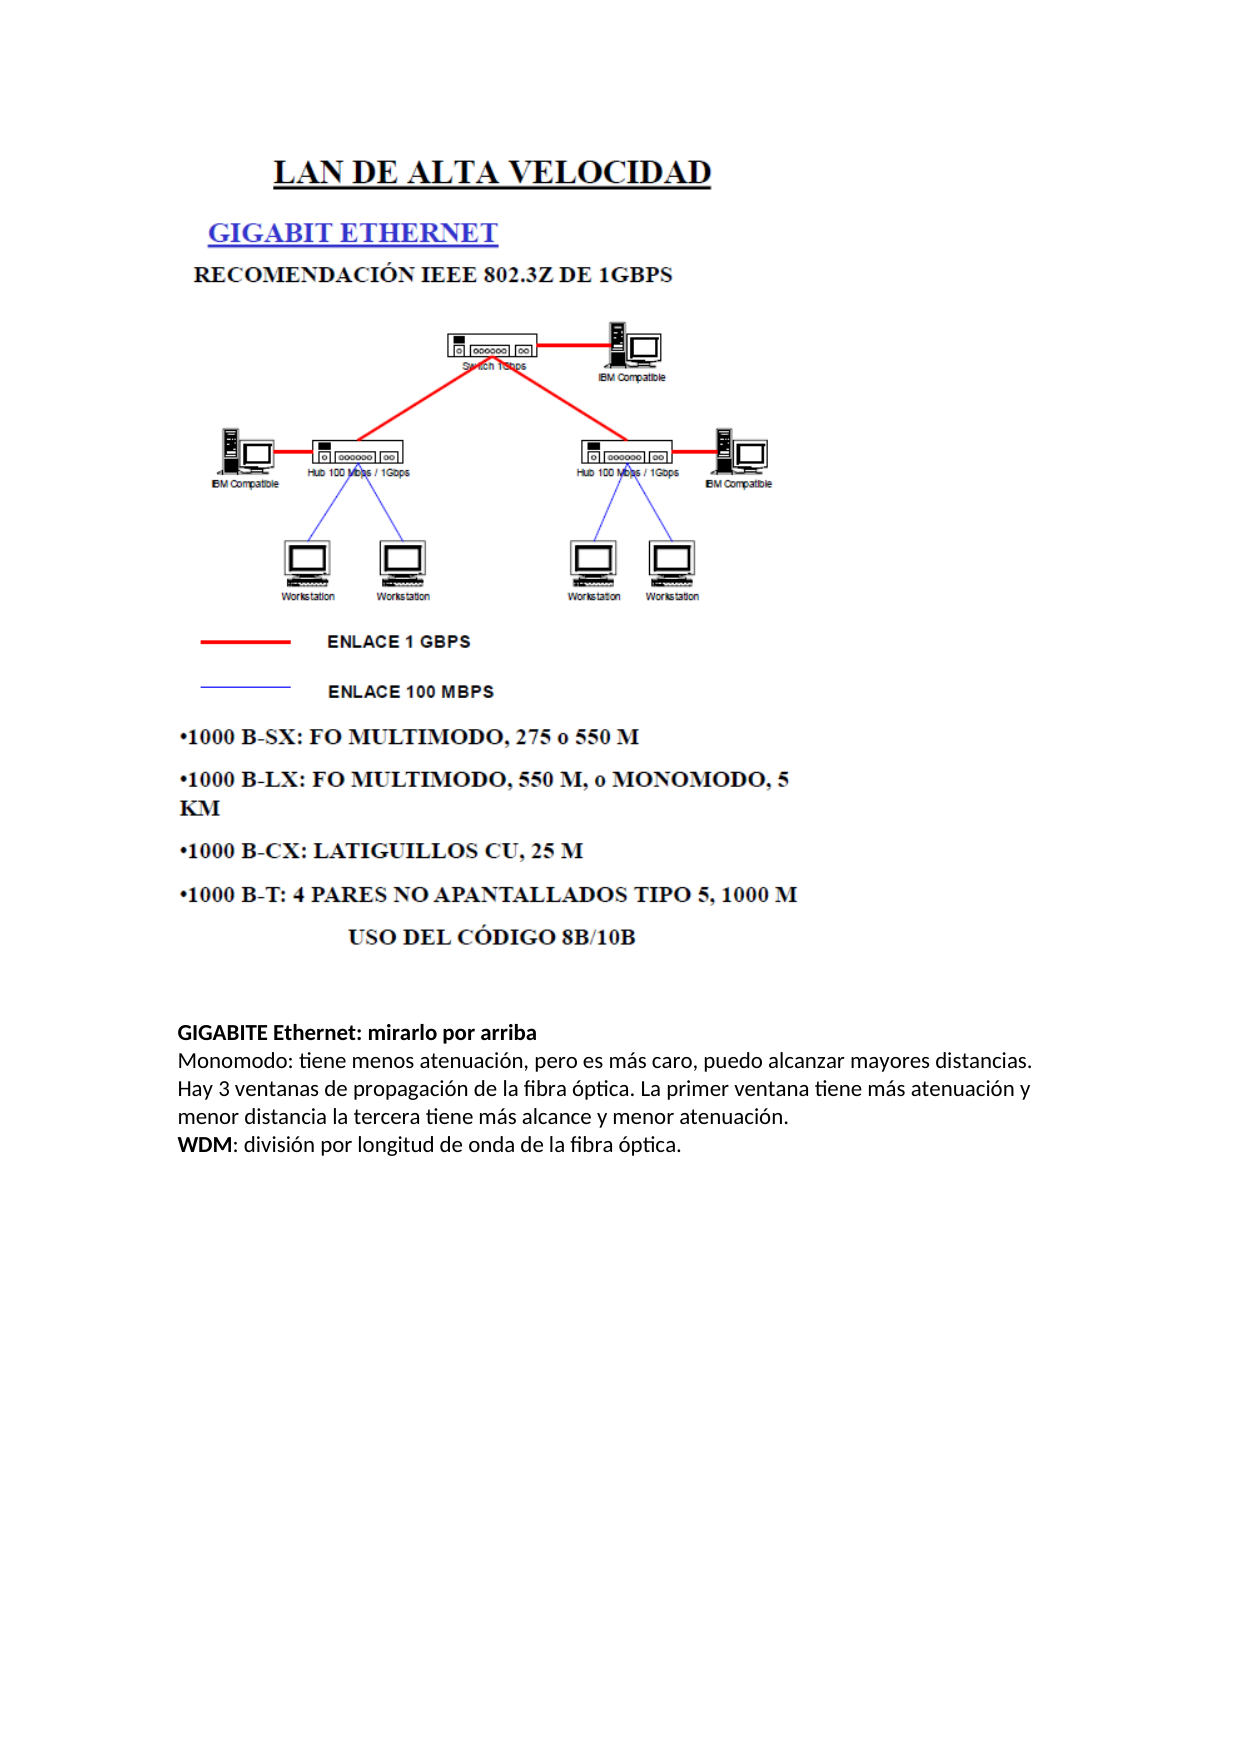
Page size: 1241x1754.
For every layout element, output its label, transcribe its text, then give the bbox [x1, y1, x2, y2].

text Monomodo: tiene menos atenuación, pero es más caro, puedo alcanzar mayores distancias. [177, 1046, 1063, 1074]
text WDM: división por longitud de onda de la fibra óptica. [177, 1130, 1063, 1158]
picture [177, 147, 813, 961]
text GIGABITE Ethernet: mirarlo por arriba [177, 1018, 1063, 1046]
text Hay 3 ventanas de propagación de la fibra óptica. La primer ventana tiene más atenuación y menor distancia la tercera tiene más alcance y menor atenuación. [177, 1074, 1063, 1130]
